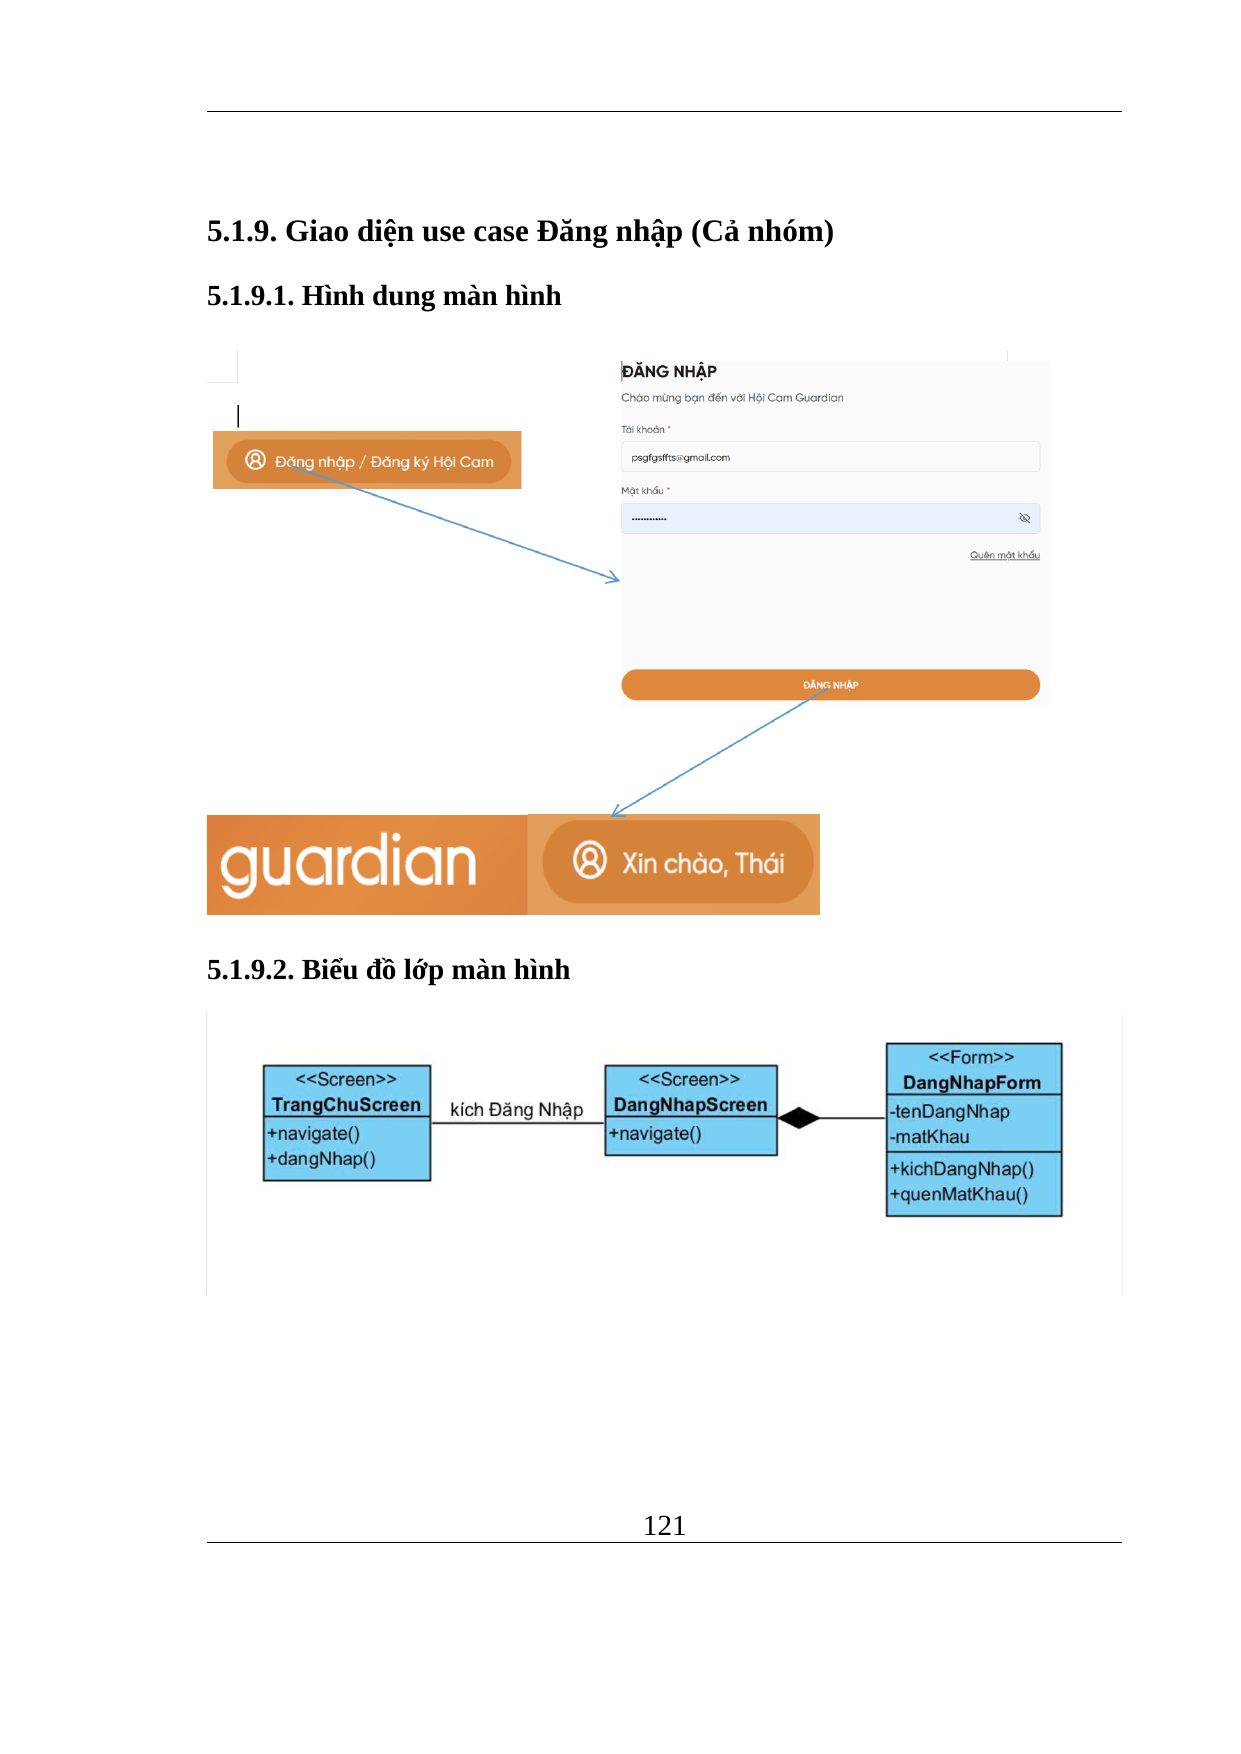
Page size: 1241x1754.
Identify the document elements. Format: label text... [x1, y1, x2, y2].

subtitle Biểu đồ lớp màn hình [207, 952, 1122, 985]
subtitle Hình dung màn hình [207, 278, 1122, 312]
picture [206, 1014, 1123, 1295]
picture [206, 341, 1053, 923]
subtitle Giao diện use case Đăng nhập (Cả nhóm) [207, 212, 1122, 248]
